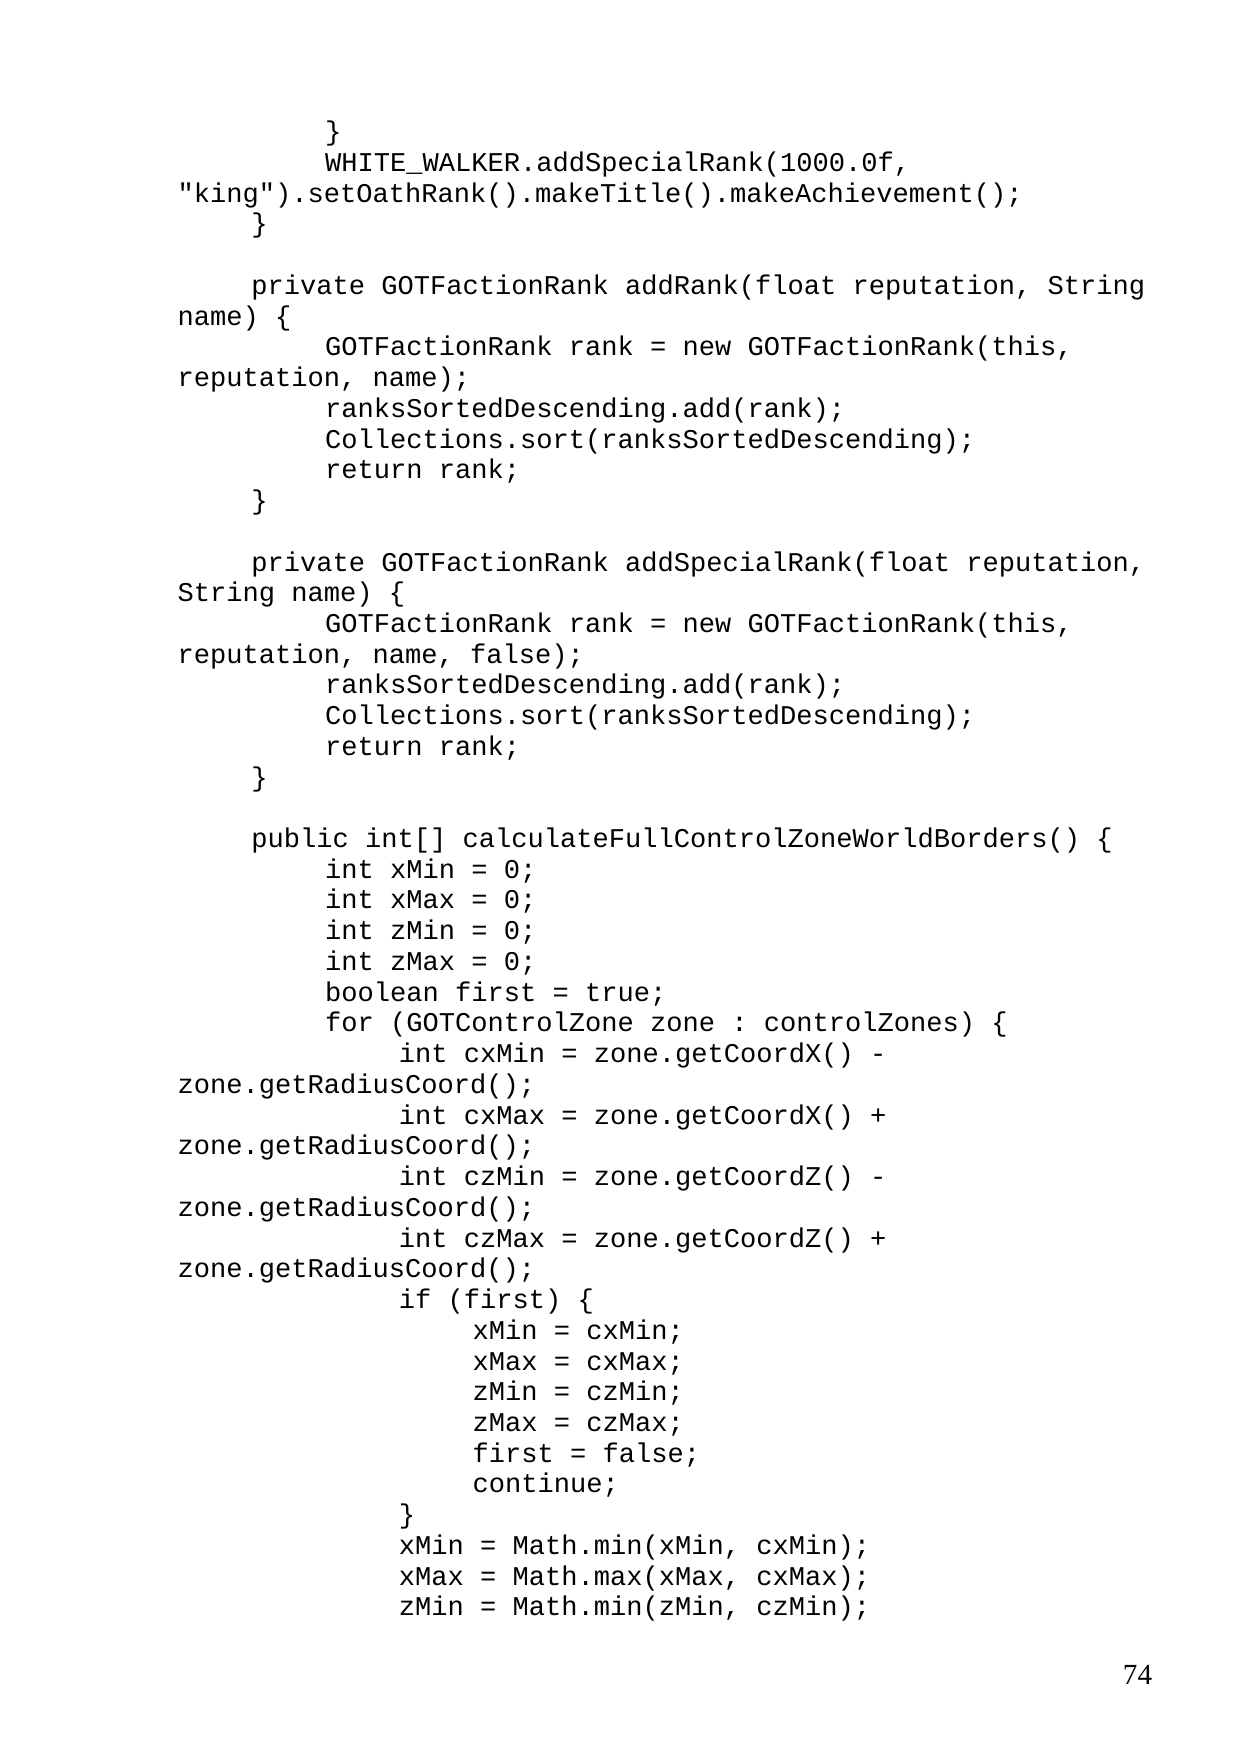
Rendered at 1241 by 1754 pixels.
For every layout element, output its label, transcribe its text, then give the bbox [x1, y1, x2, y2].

text first = false; [177, 1439, 1152, 1470]
text int cxMin = zone.getCoordX() - zone.getRadiusCoord(); [177, 1040, 1152, 1101]
text ranksSortedDescending.add(rank); [177, 671, 1152, 702]
text Collections.sort(ranksSortedDescending); [177, 702, 1152, 733]
text public int[] calculateFullControlZoneWorldBorders() { [177, 825, 1152, 856]
text zMin = czMin; [177, 1378, 1152, 1409]
text } [177, 487, 1152, 518]
text xMin = Math.min(xMin, cxMin); [177, 1532, 1152, 1562]
text private GOTFactionRank addSpecialRank(float reputation, String name) { [177, 548, 1152, 610]
text GOTFactionRank rank = new GOTFactionRank(this, reputation, name, false); [177, 610, 1152, 671]
text if (first) { [177, 1286, 1152, 1317]
text int xMax = 0; [177, 886, 1152, 917]
text continue; [177, 1470, 1152, 1501]
text zMax = czMax; [177, 1409, 1152, 1439]
text } [177, 210, 1152, 241]
text int zMax = 0; [177, 948, 1152, 978]
text int czMax = zone.getCoordZ() + zone.getRadiusCoord(); [177, 1224, 1152, 1286]
text boolean first = true; [177, 978, 1152, 1009]
text } [177, 763, 1152, 794]
text zMin = Math.min(zMin, czMin); [177, 1593, 1152, 1624]
text int czMin = zone.getCoordZ() - zone.getRadiusCoord(); [177, 1163, 1152, 1224]
text Collections.sort(ranksSortedDescending); [177, 425, 1152, 456]
text for (GOTControlZone zone : controlZones) { [177, 1009, 1152, 1040]
text int cxMax = zone.getCoordX() + zone.getRadiusCoord(); [177, 1101, 1152, 1163]
text } [177, 118, 1152, 149]
text private GOTFactionRank addRank(float reputation, String name) { [177, 272, 1152, 333]
text ranksSortedDescending.add(rank); [177, 395, 1152, 425]
text return rank; [177, 733, 1152, 763]
text GOTFactionRank rank = new GOTFactionRank(this, reputation, name); [177, 333, 1152, 395]
text xMax = cxMax; [177, 1347, 1152, 1378]
text int xMin = 0; [177, 856, 1152, 886]
text } [177, 1501, 1152, 1532]
text xMax = Math.max(xMax, cxMax); [177, 1562, 1152, 1593]
text xMin = cxMin; [177, 1317, 1152, 1347]
text int zMin = 0; [177, 917, 1152, 948]
text WHITE_WALKER.addSpecialRank(1000.0f, "king").setOathRank().makeTitle().makeAchievement(); [177, 149, 1152, 210]
text return rank; [177, 456, 1152, 487]
